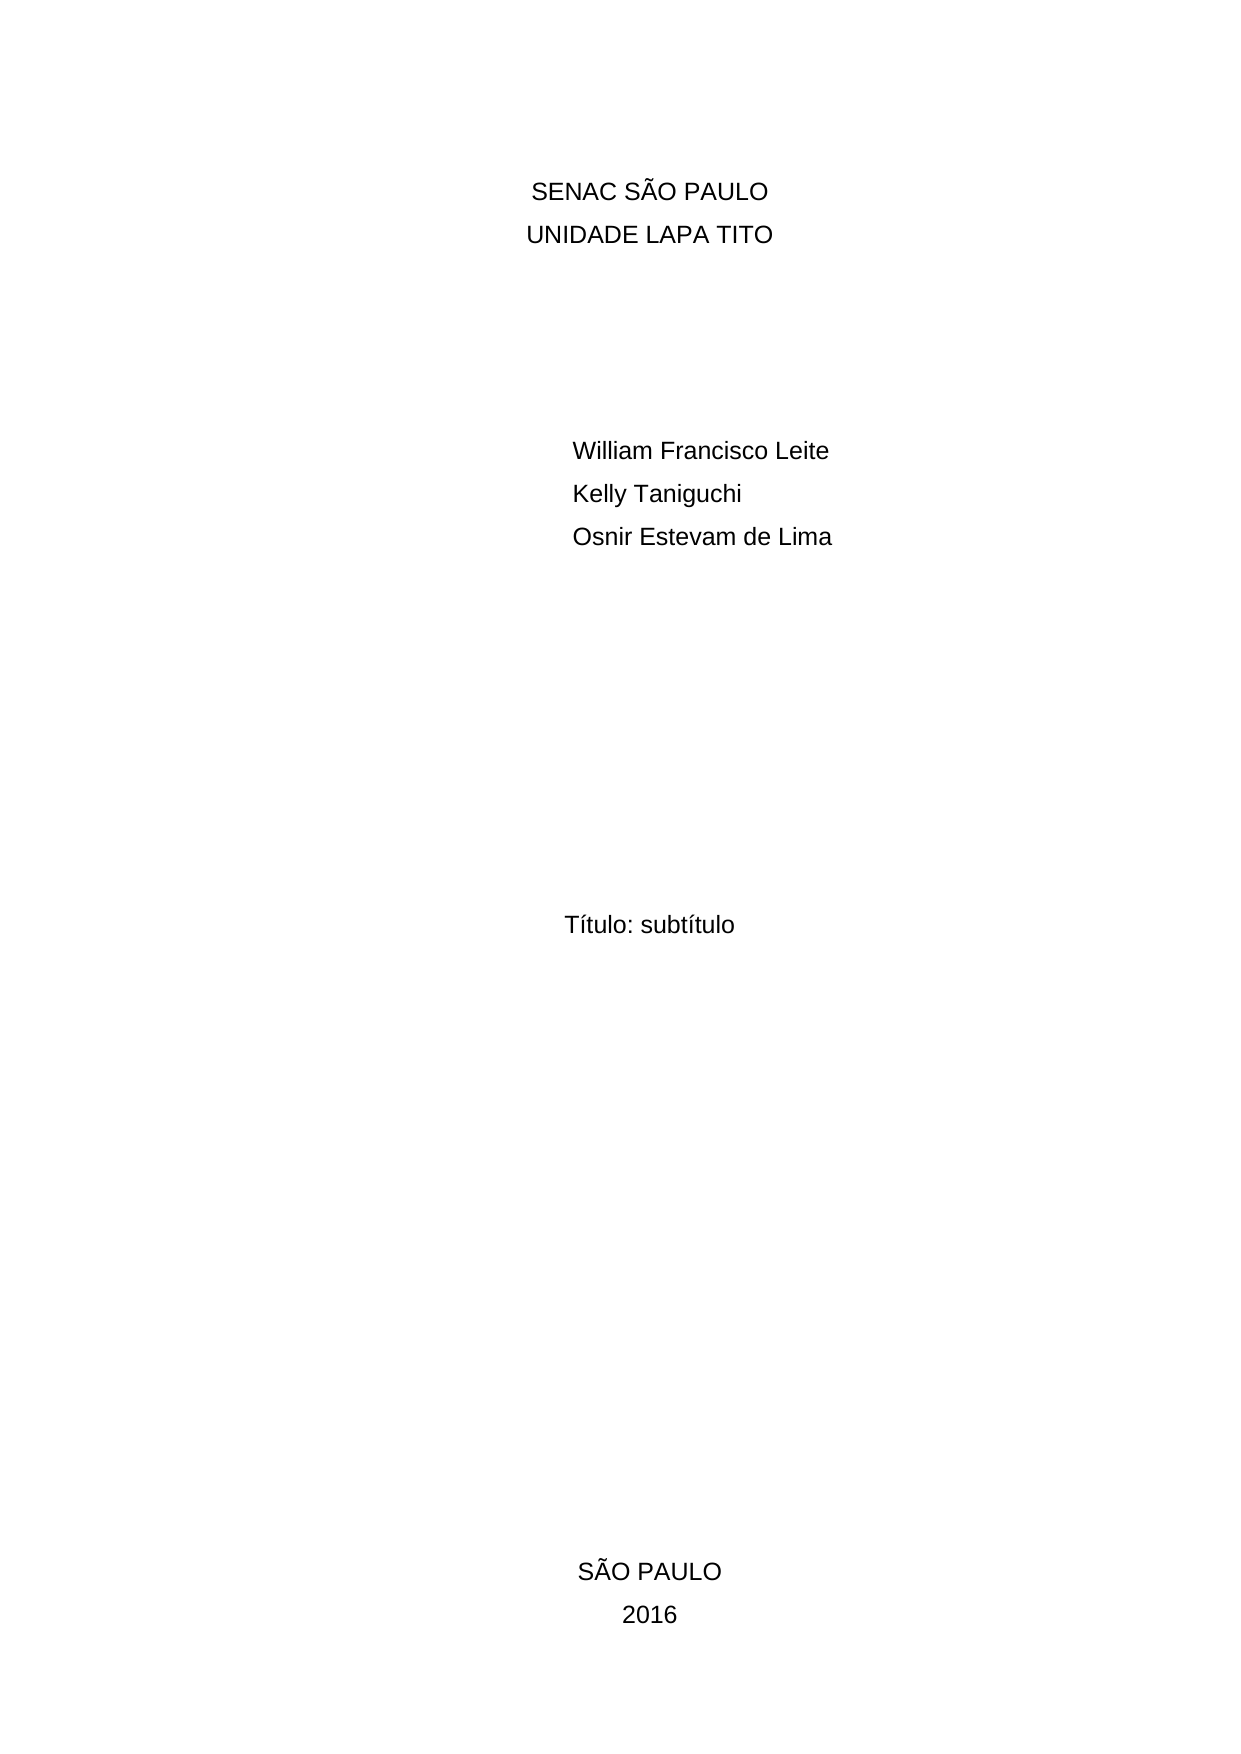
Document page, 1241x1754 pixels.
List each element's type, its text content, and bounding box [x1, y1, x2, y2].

text Kelly Taniguchi [177, 479, 1122, 508]
text SENAC SÃO PAULO [177, 177, 1122, 206]
text Osnir Estevam de Lima [177, 522, 1122, 551]
text Título: subtítulo [177, 910, 1122, 939]
text SÃO PAULO [177, 1557, 1122, 1586]
text UNIDADE LAPA TITO [177, 220, 1122, 249]
text 2016 [177, 1600, 1122, 1629]
text William Francisco Leite [177, 436, 1122, 465]
